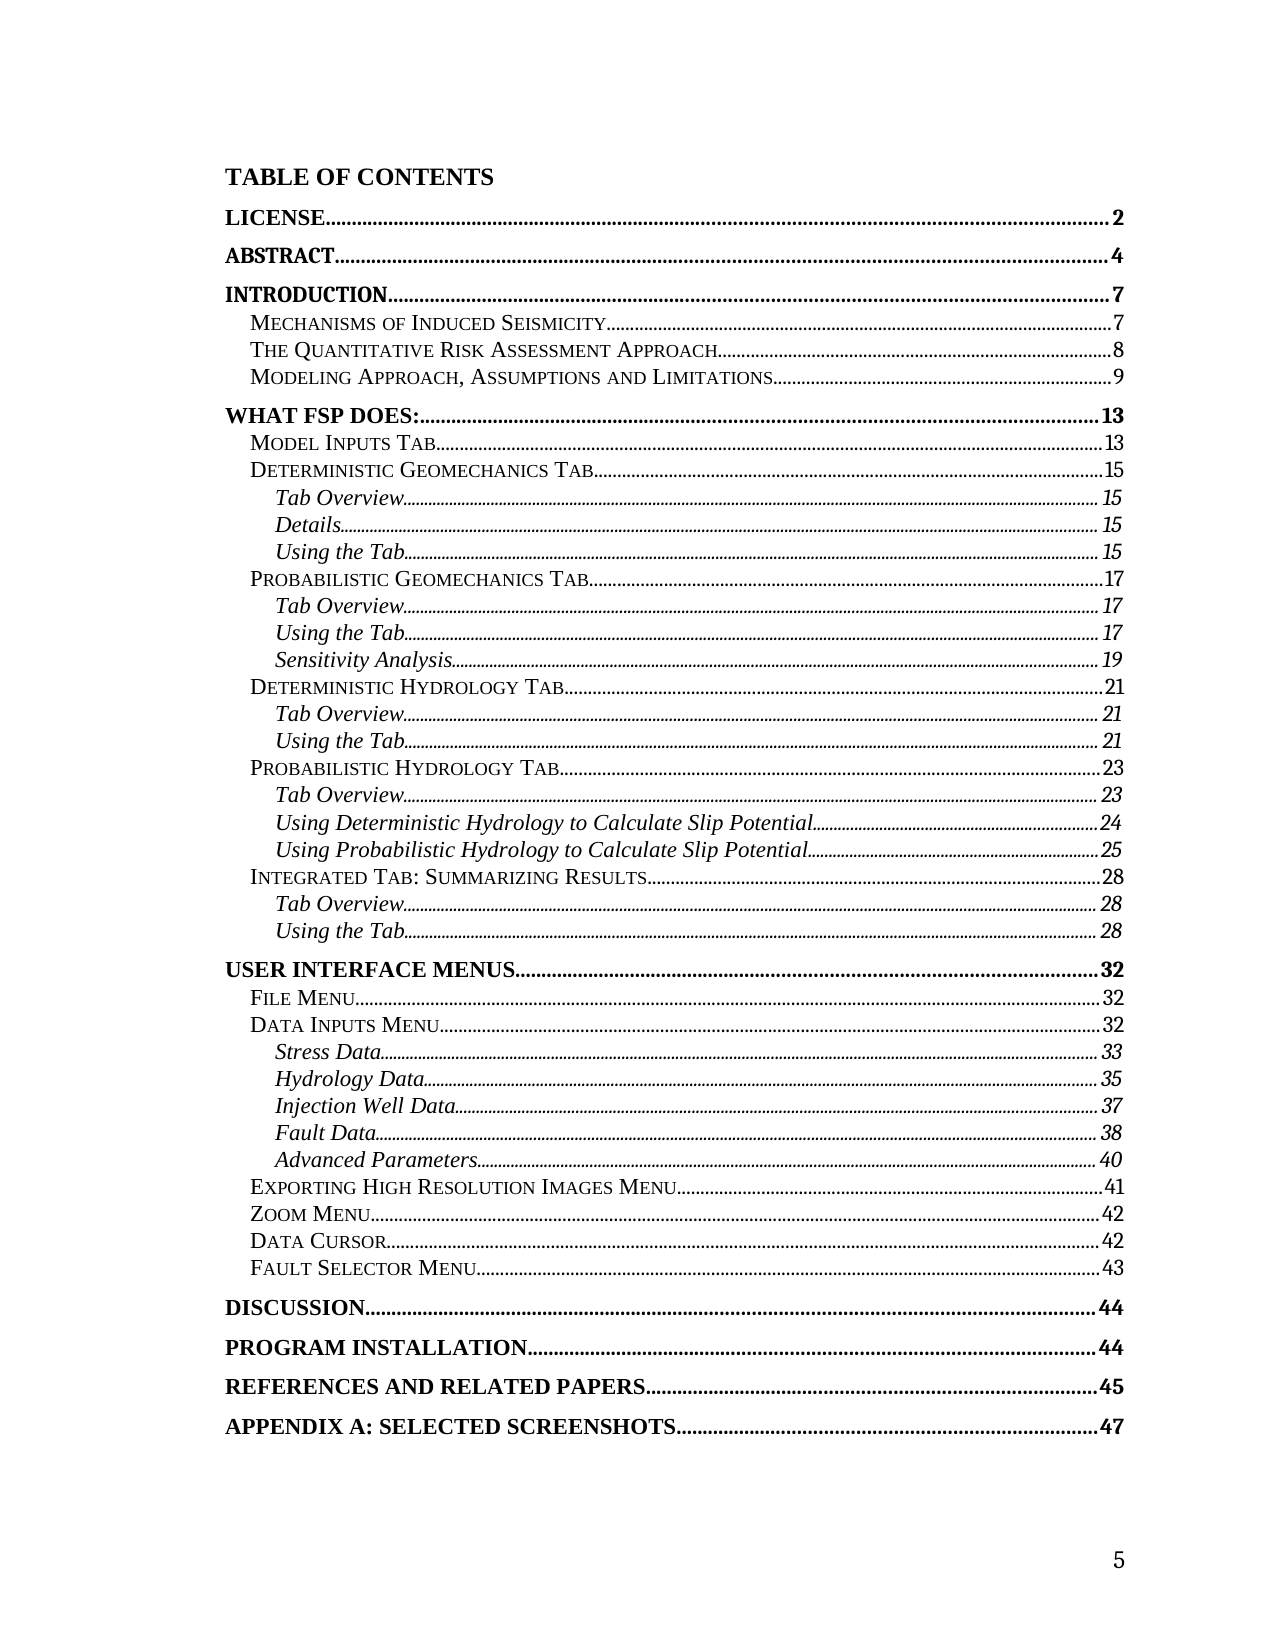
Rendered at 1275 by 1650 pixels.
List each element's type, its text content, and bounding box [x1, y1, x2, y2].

text APPENDIX A: SELECTED SCREENSHOTS 47 [225, 1413, 1125, 1440]
text Using the Tab 28 [275, 917, 1125, 944]
text Model Inputs Tab 13 [250, 429, 1125, 456]
text Mechanisms of Induced Seismicity 7 [250, 308, 1125, 336]
text Integrated Tab: Summarizing Results 28 [250, 863, 1125, 890]
text PROGRAM INSTALLATION 44 [225, 1333, 1125, 1361]
text REFERENCES AND RELATED PAPERS 45 [225, 1373, 1125, 1400]
text Details 15 [275, 511, 1125, 538]
text Data Inputs Menu 32 [250, 1011, 1125, 1038]
text Deterministic Hydrology Tab 21 [250, 673, 1125, 700]
text WHAT FSP DOES: 13 [225, 402, 1125, 429]
text LICENSE 2 [225, 204, 1125, 231]
text Injection Well Data 37 [275, 1092, 1125, 1119]
text File Menu 32 [250, 983, 1125, 1011]
text DISCUSSION 44 [225, 1294, 1125, 1321]
text Sensitivity Analysis 19 [275, 646, 1125, 673]
text Modeling Approach, Assumptions and Limitations 9 [250, 363, 1125, 390]
text User Interface Menus 32 [225, 956, 1125, 983]
text Tab Overview 28 [275, 890, 1125, 917]
text Data Cursor 42 [250, 1227, 1125, 1254]
text Fault Data 38 [275, 1119, 1125, 1146]
text The Quantitative Risk Assessment Approach 8 [250, 336, 1125, 363]
text Exporting High Resolution Images Menu 41 [250, 1173, 1125, 1200]
text Using Probabilistic Hydrology to Calculate Slip Potential 25 [275, 836, 1125, 863]
text Probabilistic Geomechanics Tab 17 [250, 565, 1125, 592]
text Advanced Parameters 40 [275, 1146, 1125, 1173]
text ABSTRACT 4 [225, 243, 1125, 270]
text Tab Overview 17 [275, 592, 1125, 619]
text Deterministic Geomechanics Tab 15 [250, 456, 1125, 483]
text Using Deterministic Hydrology to Calculate Slip Potential 24 [275, 808, 1125, 836]
text Using the Tab 17 [275, 619, 1125, 646]
text TABLE OF CONTENTS [225, 162, 1125, 191]
text Tab Overview 15 [275, 483, 1125, 511]
text Hydrology Data 35 [275, 1065, 1125, 1092]
text Tab Overview 21 [275, 700, 1125, 727]
text Using the Tab 21 [275, 727, 1125, 754]
text Fault Selector Menu 43 [250, 1254, 1125, 1281]
text Probabilistic Hydrology Tab 23 [250, 754, 1125, 781]
text Using the Tab 15 [275, 538, 1125, 565]
text Stress Data 33 [275, 1038, 1125, 1065]
text Zoom Menu 42 [250, 1200, 1125, 1227]
text Tab Overview 23 [275, 781, 1125, 808]
text INTRODUCTION 7 [225, 282, 1125, 308]
